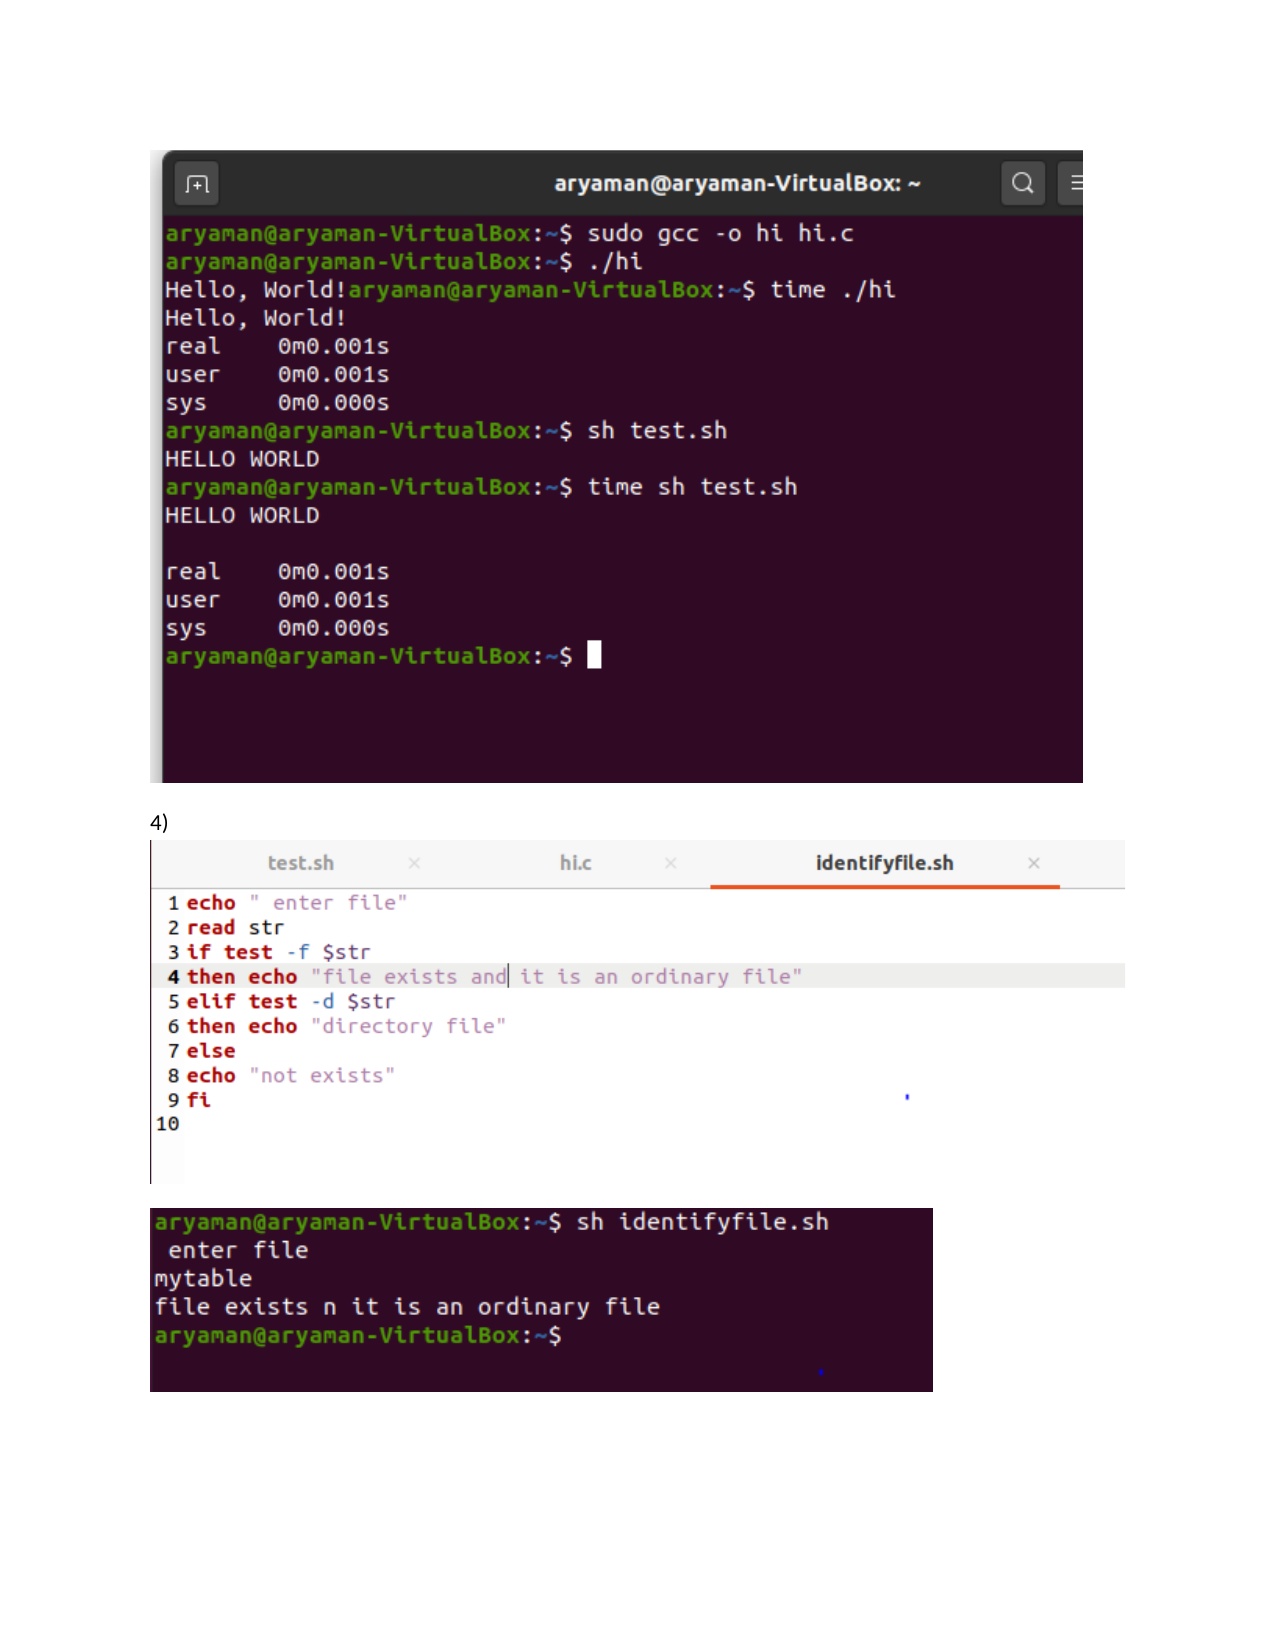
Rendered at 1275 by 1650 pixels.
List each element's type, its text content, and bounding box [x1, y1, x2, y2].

picture [150, 150, 1083, 783]
text 4) [150, 808, 1125, 840]
picture [150, 840, 1125, 1184]
picture [150, 1208, 933, 1392]
